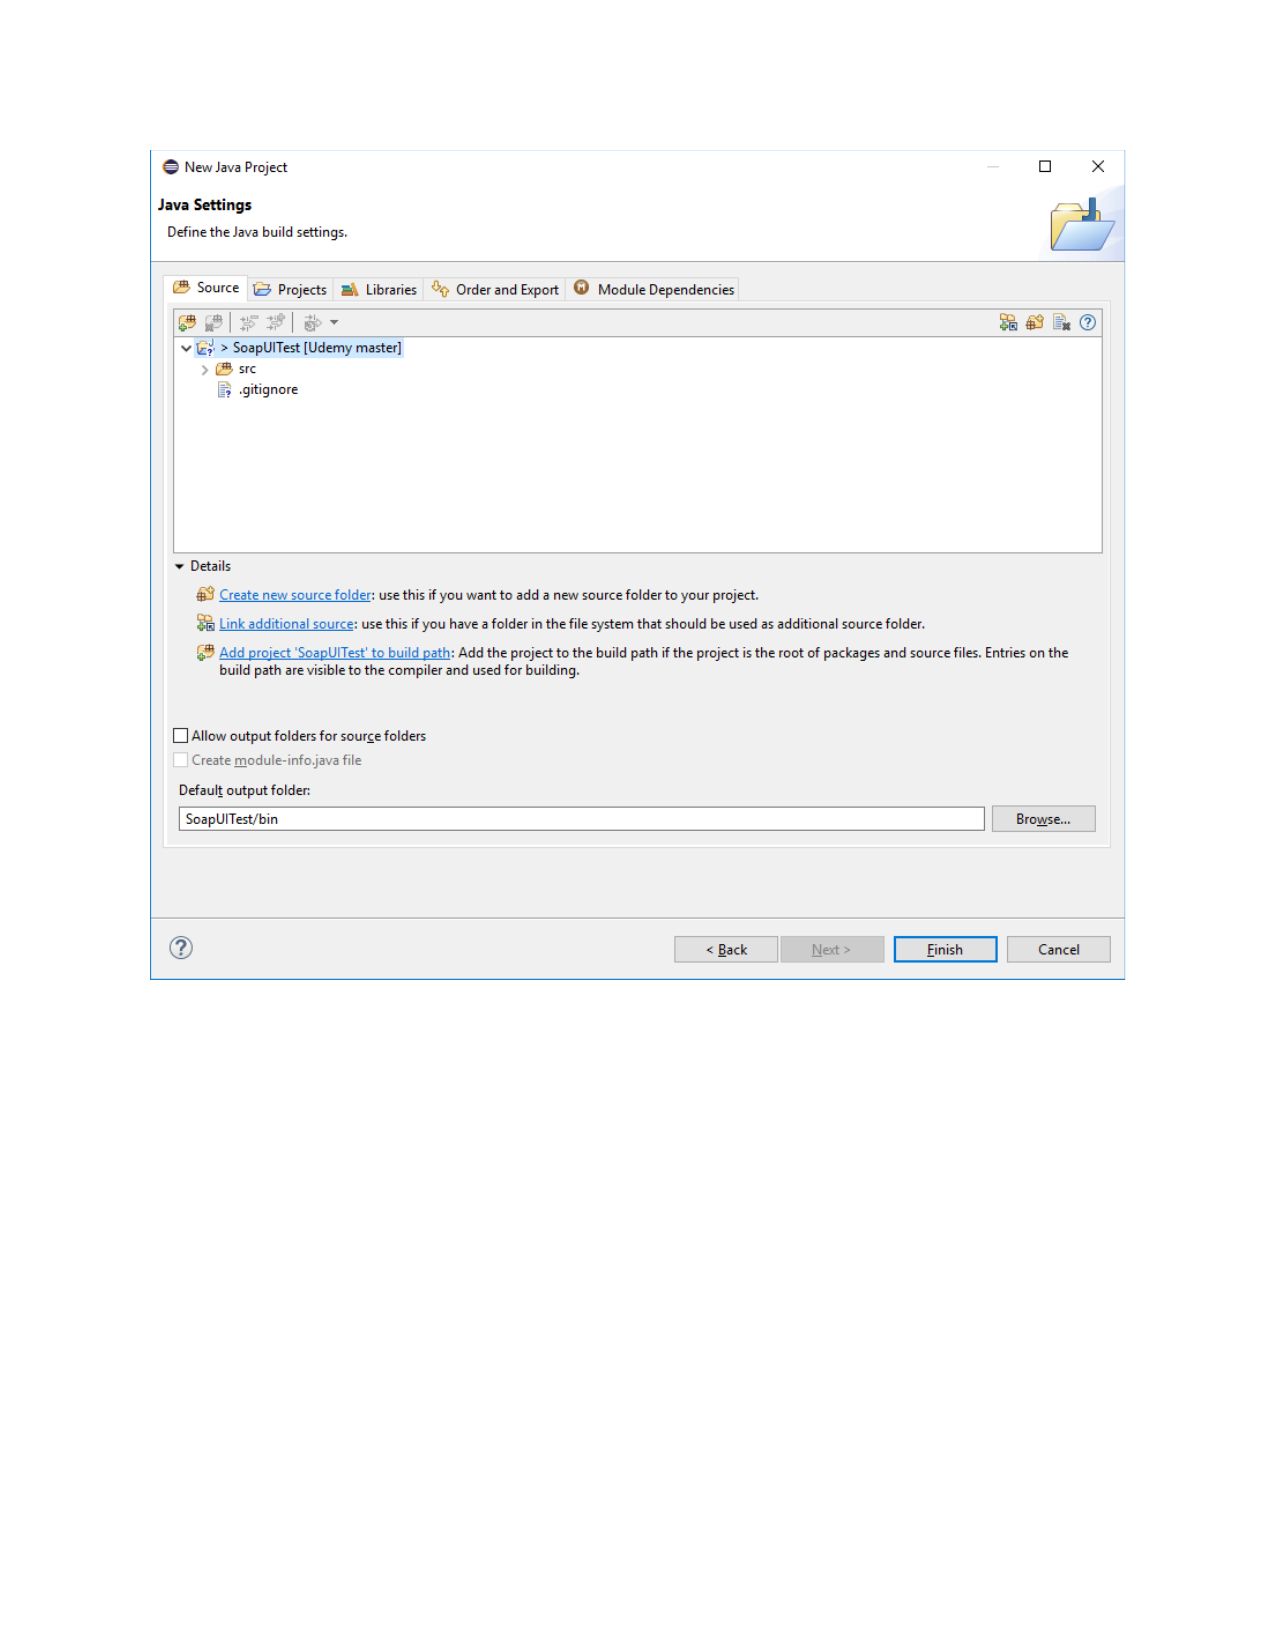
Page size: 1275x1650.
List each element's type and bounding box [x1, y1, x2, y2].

picture [150, 150, 1125, 980]
